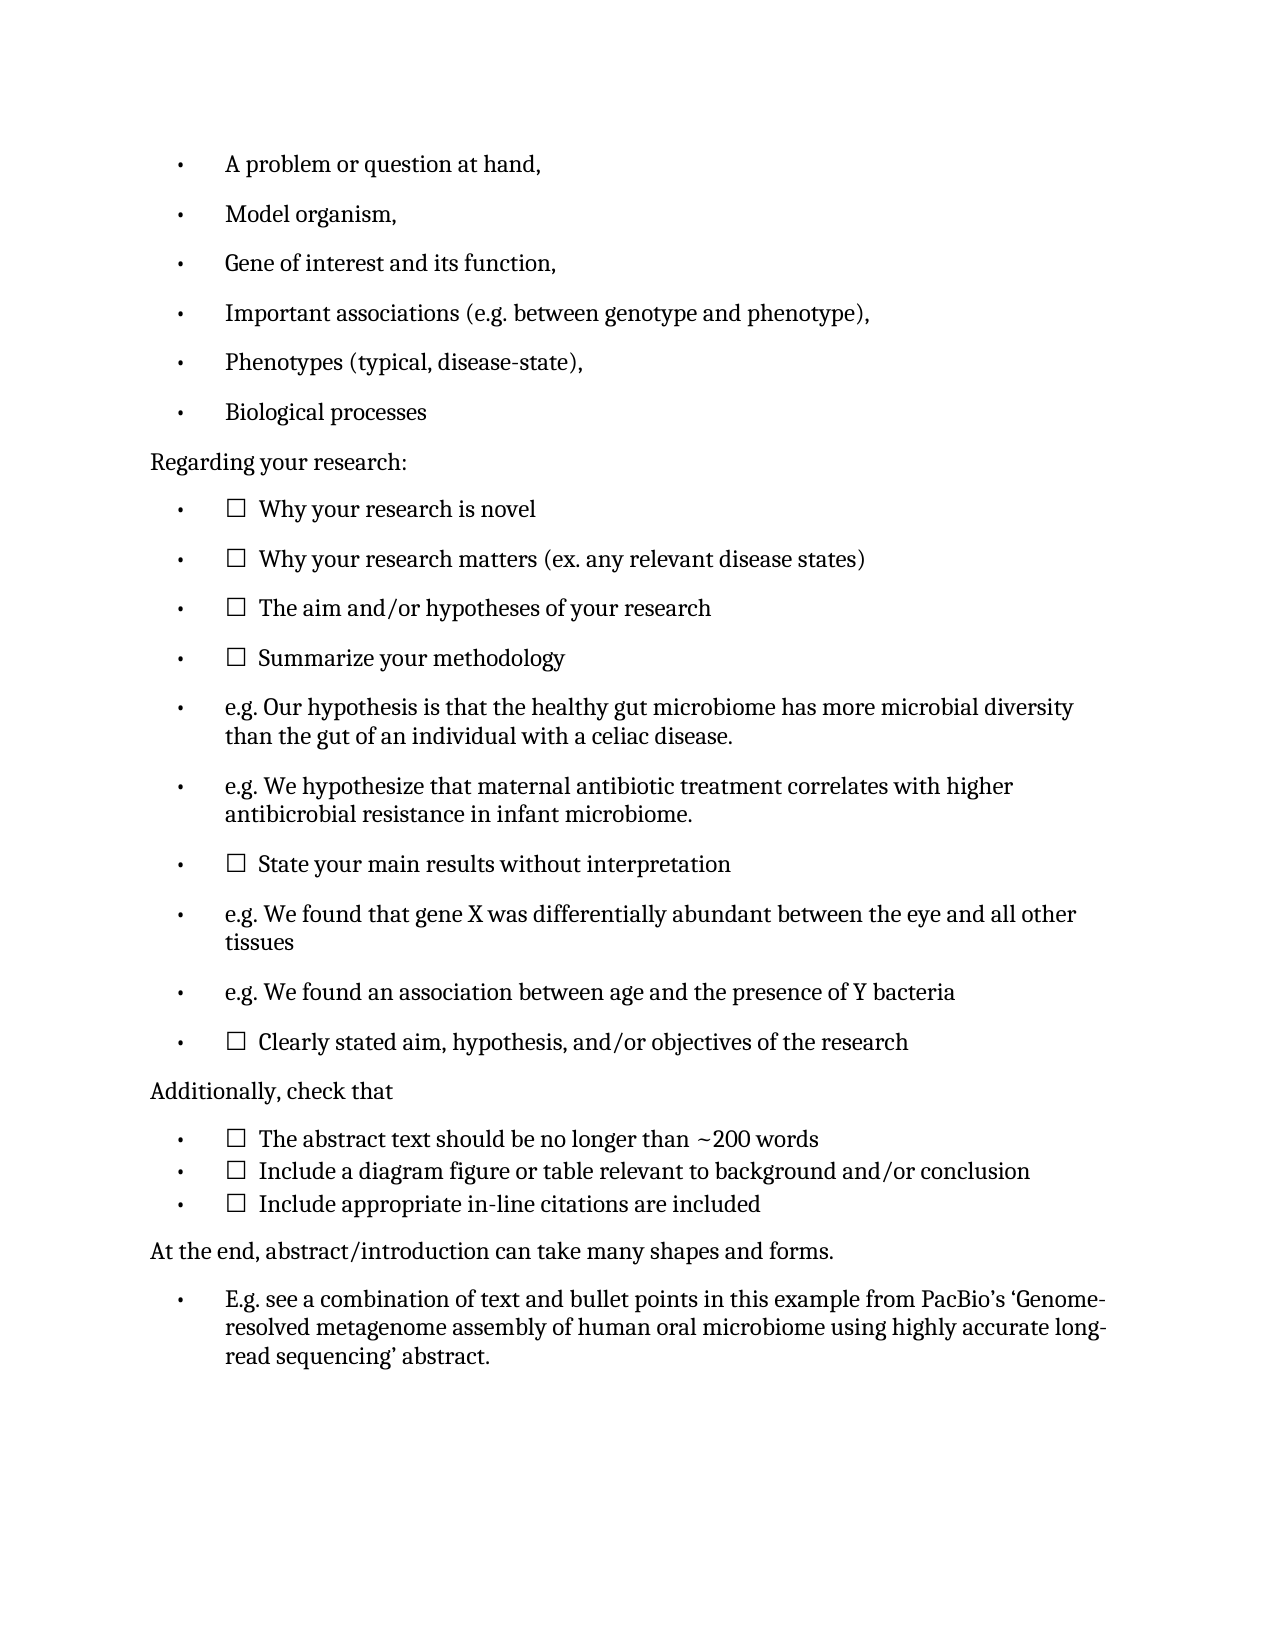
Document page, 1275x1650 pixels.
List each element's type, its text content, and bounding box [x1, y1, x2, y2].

list Model organism, [175, 199, 1125, 228]
list Biological processes [175, 398, 1125, 427]
list ☐ Include appropriate in-line citations are included [175, 1189, 1125, 1218]
text Regarding your research: [150, 447, 1125, 476]
list ☐ Include a diagram figure or table relevant to background and/or conclusion [175, 1157, 1125, 1186]
list ☐ The abstract text should be no longer than ~200 words [175, 1124, 1125, 1153]
list ☐ Why your research matters (ex. any relevant disease states) [175, 544, 1125, 573]
list Gene of interest and its function, [175, 249, 1125, 278]
list e.g. Our hypothesis is that the healthy gut microbiome has more microbial diversity than the gut of an individual with a celiac disease. [175, 693, 1125, 751]
list A problem or question at hand, [175, 150, 1125, 179]
list E.g. see a combination of text and bullet points in this example from PacBio’s ‘Genome-resolved metagenome assembly of human oral microbiome using highly accurate long-read sequencing’ abstract. [175, 1284, 1125, 1371]
list ☐ Clearly stated aim, hypothesis, and/or objectives of the research [175, 1027, 1125, 1056]
list ☐ State your main results without interpretation [175, 850, 1125, 879]
text Additionally, check that [150, 1077, 1125, 1106]
list ☐ Summarize your methodology [175, 644, 1125, 672]
list e.g. We found that gene X was differentially abundant between the eye and all other tissues [175, 899, 1125, 957]
list e.g. We found an association between age and the presence of Y bacteria [175, 978, 1125, 1007]
text At the end, abstract/introduction can take many shapes and forms. [150, 1237, 1125, 1266]
list Phenotypes (typical, disease-state), [175, 348, 1125, 377]
list ☐ The aim and/or hypotheses of your research [175, 594, 1125, 623]
list e.g. We hypothesize that maternal antibiotic treatment correlates with higher antibicrobial resistance in infant microbiome. [175, 772, 1125, 829]
list Important associations (e.g. between genotype and phenotype), [175, 299, 1125, 327]
list ☐ Why your research is novel [175, 495, 1125, 524]
